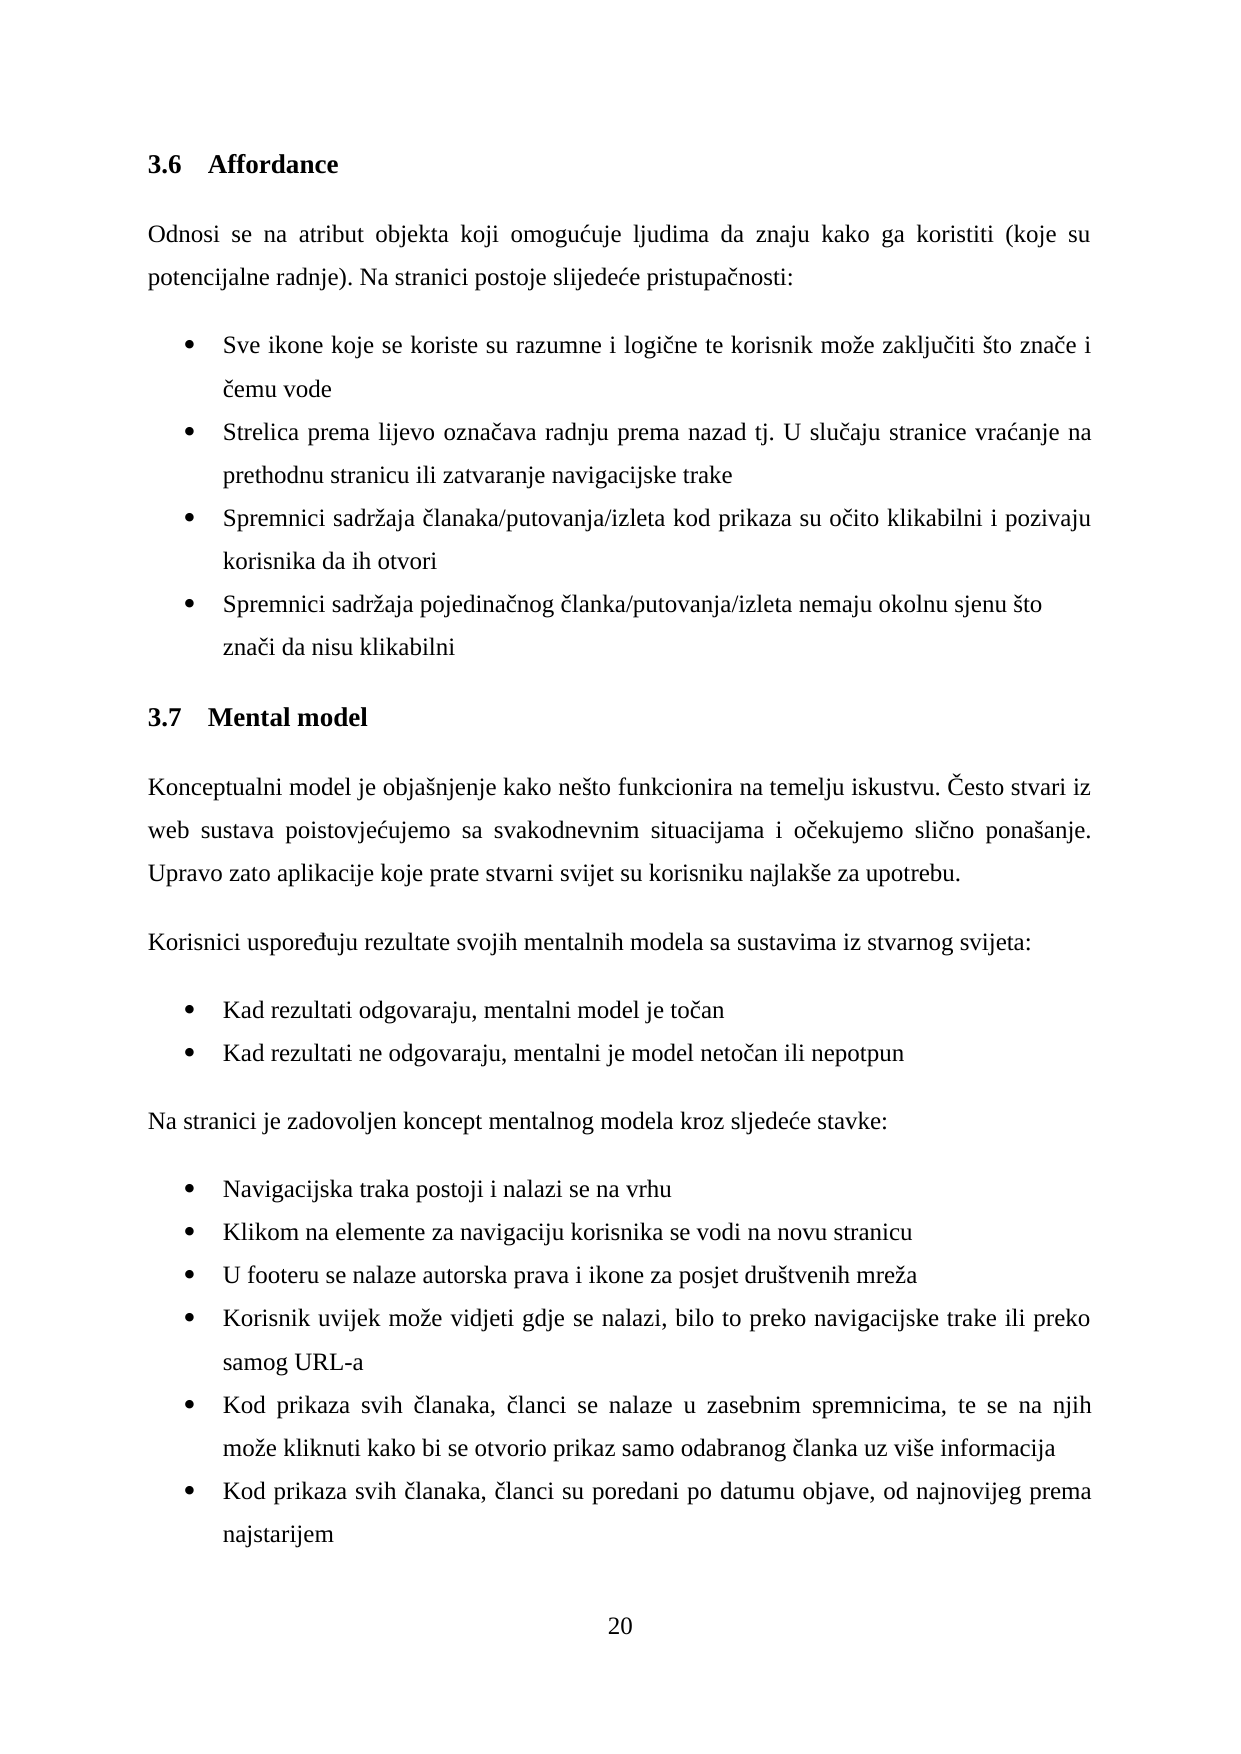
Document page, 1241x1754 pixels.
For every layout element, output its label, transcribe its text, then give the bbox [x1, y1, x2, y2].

text Konceptualni model je objašnjenje kako nešto funkcionira na temelju iskustvu. Često stvari iz web sustava poistovjećujemo sa svakodnevnim situacijama i očekujemo slično ponašanje. Upravo zato aplikacije koje prate stvarni svijet su korisniku najlakše za upotrebu. [148, 772, 1092, 887]
list Spremnici sadržaja članaka/putovanja/izleta kod prikaza su očito klikabilni i pozivaju korisnika da ih otvori [185, 503, 1092, 575]
text Na stranici je zadovoljen koncept mentalnog modela kroz sljedeće stavke: [148, 1106, 1092, 1135]
list Korisnik uvijek može vidjeti gdje se nalazi, bilo to preko navigacijske trake ili preko samog URL-a [185, 1303, 1092, 1375]
list Spremnici sadržaja pojedinačnog članka/putovanja/izleta nemaju okolnu sjenu što znači da nisu klikabilni [185, 589, 1092, 661]
list Kod prikaza svih članaka, članci se nalaze u zasebnim spremnicima, te se na njih može kliknuti kako bi se otvorio prikaz samo odabranog članka uz više informacija [185, 1390, 1092, 1462]
list Strelica prema lijevo označava radnju prema nazad tj. U slučaju stranice vraćanje na prethodnu stranicu ili zatvaranje navigacijske trake [185, 417, 1092, 489]
list U footeru se nalaze autorska prava i ikone za posjet društvenih mreža [185, 1260, 1092, 1289]
list Klikom na elemente za navigaciju korisnika se vodi na novu stranicu [185, 1217, 1092, 1246]
subtitle Mental model [148, 701, 1092, 732]
list Kod prikaza svih članaka, članci su poredani po datumu objave, od najnovijeg prema najstarijem [185, 1476, 1092, 1548]
list Sve ikone koje se koriste su razumne i logične te korisnik može zaključiti što znače i čemu vode [185, 331, 1092, 402]
text Odnosi se na atribut objekta koji omogućuje ljudima da znaju kako ga koristiti (koje su potencijalne radnje). Na stranici postoje slijedeće pristupačnosti: [148, 219, 1092, 291]
subtitle Affordance [148, 148, 1092, 179]
list Kad rezultati ne odgovaraju, mentalni je model netočan ili nepotpun [185, 1038, 1092, 1067]
list Kad rezultati odgovaraju, mentalni model je točan [185, 995, 1092, 1023]
text Korisnici uspoređuju rezultate svojih mentalnih modela sa sustavima iz stvarnog svijeta: [148, 927, 1092, 955]
list Navigacijska traka postoji i nalazi se na vrhu [185, 1174, 1092, 1203]
